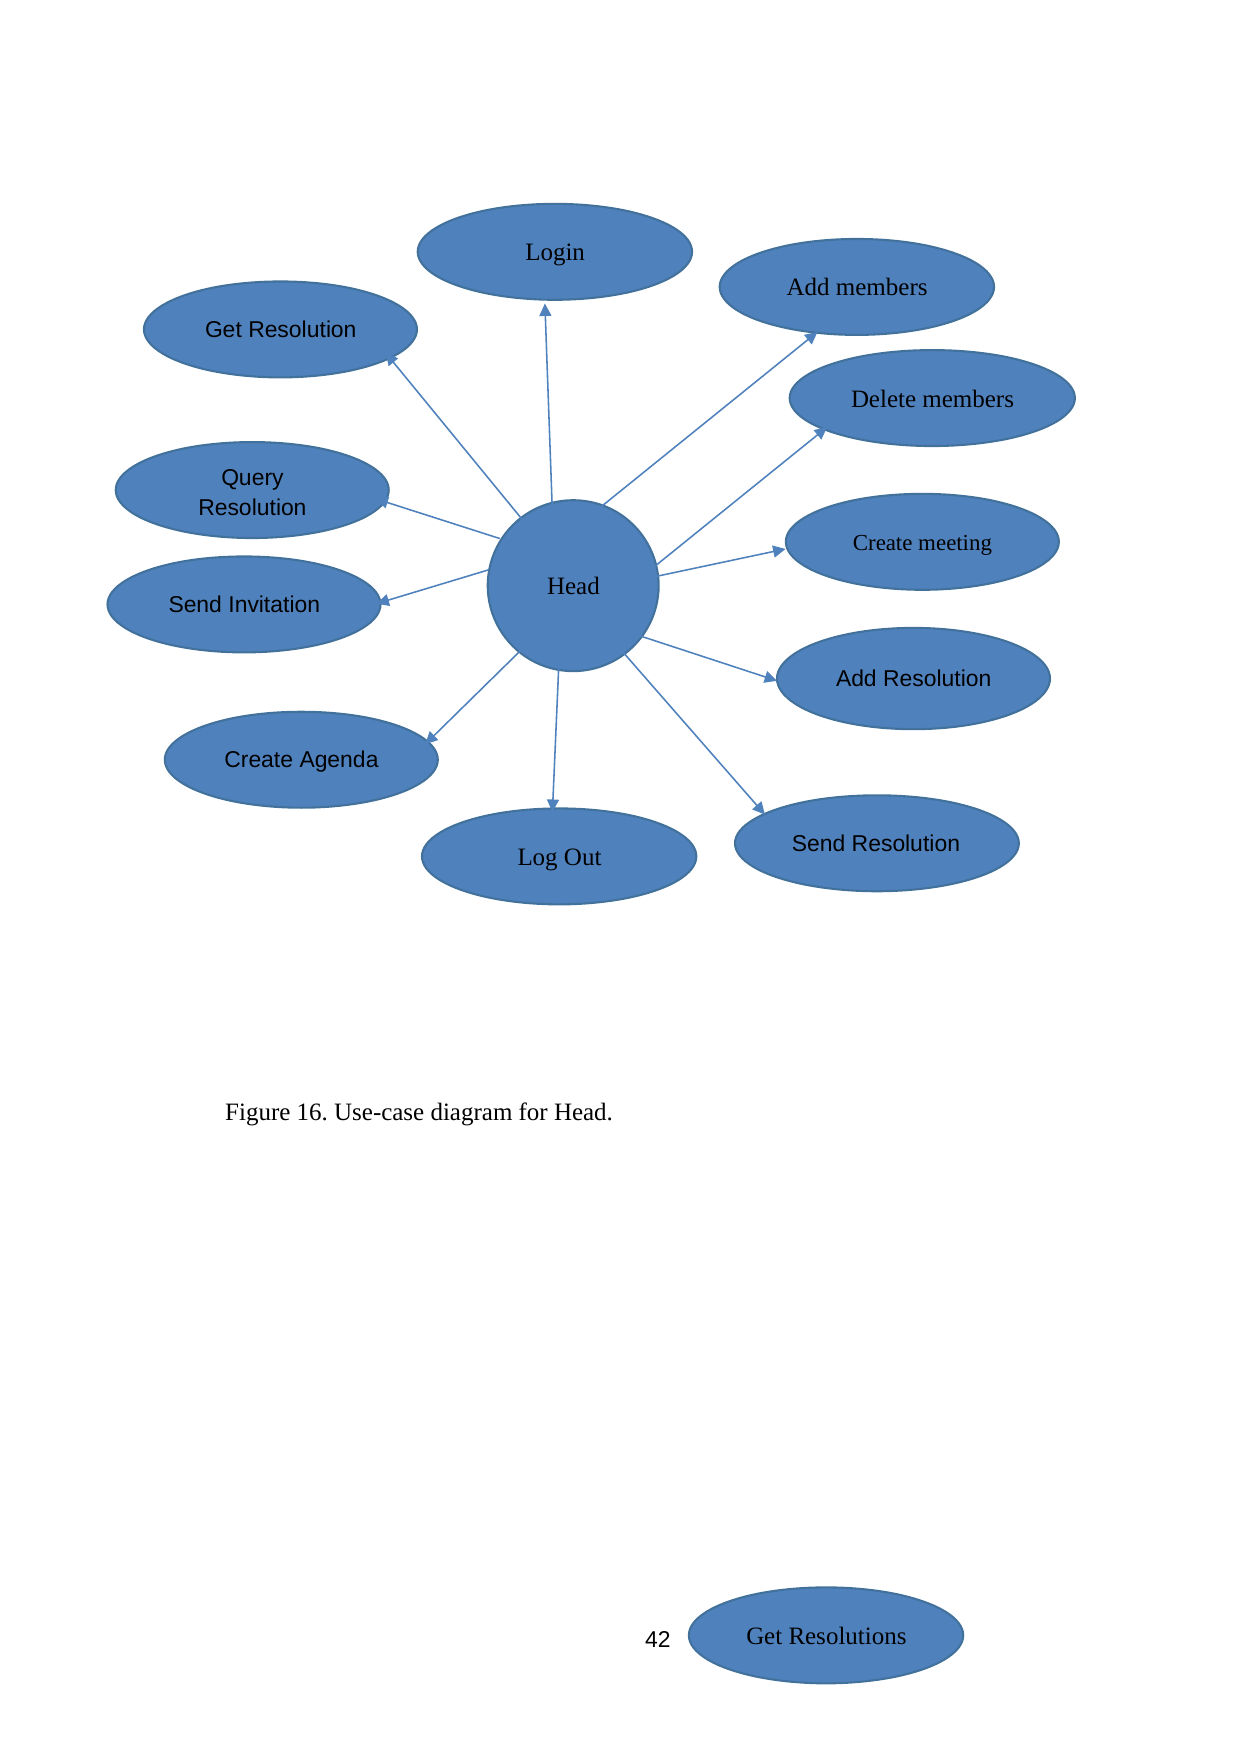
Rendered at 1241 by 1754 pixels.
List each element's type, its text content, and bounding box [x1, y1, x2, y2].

text Figure 16. Use-case diagram for Head. [225, 1097, 1090, 1126]
